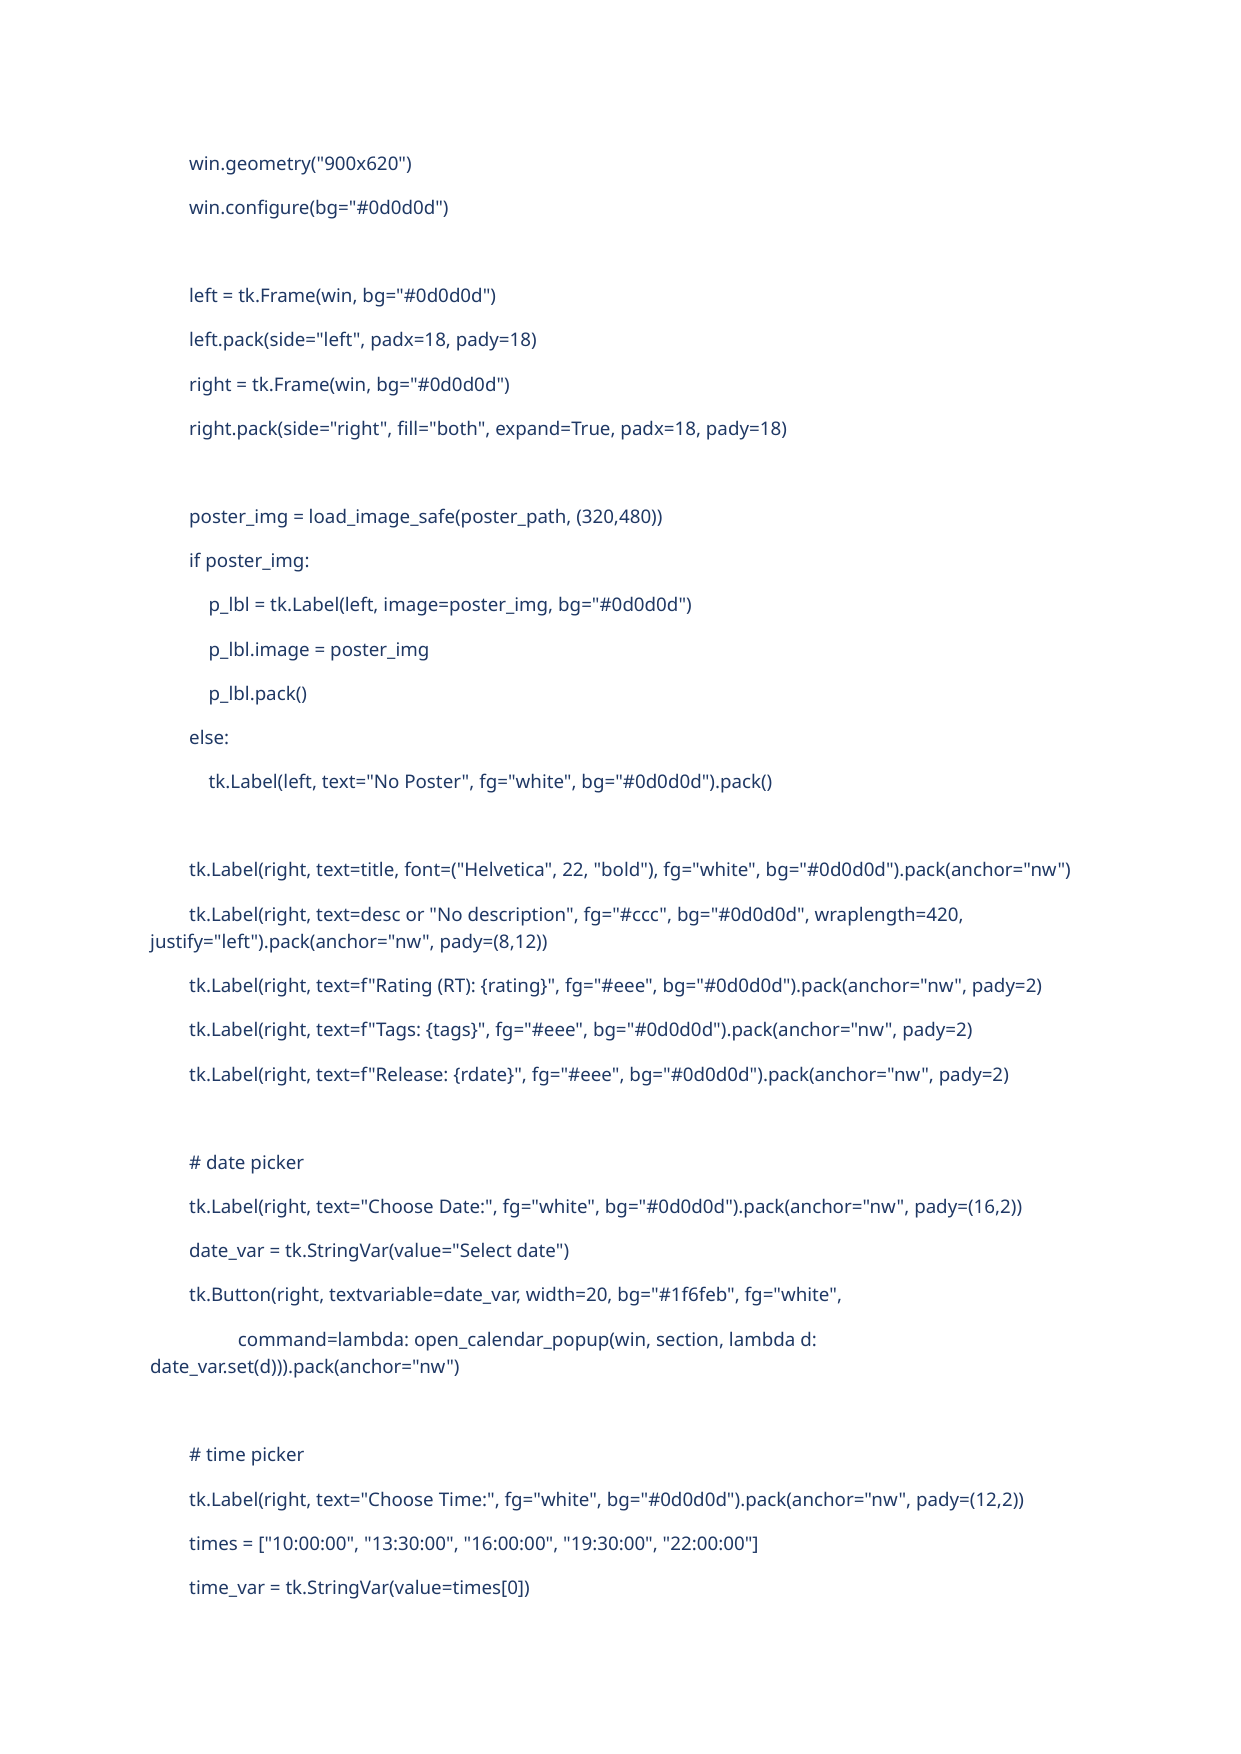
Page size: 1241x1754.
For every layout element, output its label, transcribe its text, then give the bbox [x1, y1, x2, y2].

text else: [150, 724, 1090, 750]
text poster_img = load_image_safe(poster_path, (320,480)) [150, 503, 1090, 529]
text tk.Label(right, text="Choose Date:", fg="white", bg="#0d0d0d").pack(anchor="nw", pady=(16,2)) [150, 1193, 1090, 1219]
text win.geometry("900x620") [150, 150, 1090, 176]
text left.pack(side="left", padx=18, pady=18) [150, 327, 1090, 352]
text tk.Label(right, text=f"Rating (RT): {rating}", fg="#eee", bg="#0d0d0d").pack(anchor="nw", pady=2) [150, 972, 1090, 998]
text p_lbl.pack() [150, 680, 1090, 706]
text left = tk.Frame(win, bg="#0d0d0d") [150, 282, 1090, 308]
text time_var = tk.StringVar(value=times[0]) [150, 1574, 1090, 1600]
text tk.Button(right, textvariable=date_var, width=20, bg="#1f6feb", fg="white", [150, 1282, 1090, 1307]
text win.configure(bg="#0d0d0d") [150, 194, 1090, 220]
text # date picker [150, 1149, 1090, 1175]
text right.pack(side="right", fill="both", expand=True, padx=18, pady=18) [150, 415, 1090, 441]
text # time picker [150, 1442, 1090, 1467]
text tk.Label(right, text=desc or "No description", fg="#ccc", bg="#0d0d0d", wraplength=420, justify="left").pack(anchor="nw", pady=(8,12)) [150, 901, 1090, 954]
text if poster_img: [150, 547, 1090, 573]
text command=lambda: open_calendar_popup(win, section, lambda d: date_var.set(d))).pack(anchor="nw") [150, 1326, 1090, 1379]
text tk.Label(left, text="No Poster", fg="white", bg="#0d0d0d").pack() [150, 768, 1090, 794]
text p_lbl.image = poster_img [150, 636, 1090, 661]
text p_lbl = tk.Label(left, image=poster_img, bg="#0d0d0d") [150, 592, 1090, 617]
text tk.Label(right, text=f"Release: {rdate}", fg="#eee", bg="#0d0d0d").pack(anchor="nw", pady=2) [150, 1061, 1090, 1086]
text right = tk.Frame(win, bg="#0d0d0d") [150, 371, 1090, 396]
text tk.Label(right, text=title, font=("Helvetica", 22, "bold"), fg="white", bg="#0d0d0d").pack(anchor="nw") [150, 857, 1090, 882]
text date_var = tk.StringVar(value="Select date") [150, 1237, 1090, 1263]
text tk.Label(right, text=f"Tags: {tags}", fg="#eee", bg="#0d0d0d").pack(anchor="nw", pady=2) [150, 1017, 1090, 1042]
text times = ["10:00:00", "13:30:00", "16:00:00", "19:30:00", "22:00:00"] [150, 1530, 1090, 1556]
text tk.Label(right, text="Choose Time:", fg="white", bg="#0d0d0d").pack(anchor="nw", pady=(12,2)) [150, 1486, 1090, 1511]
